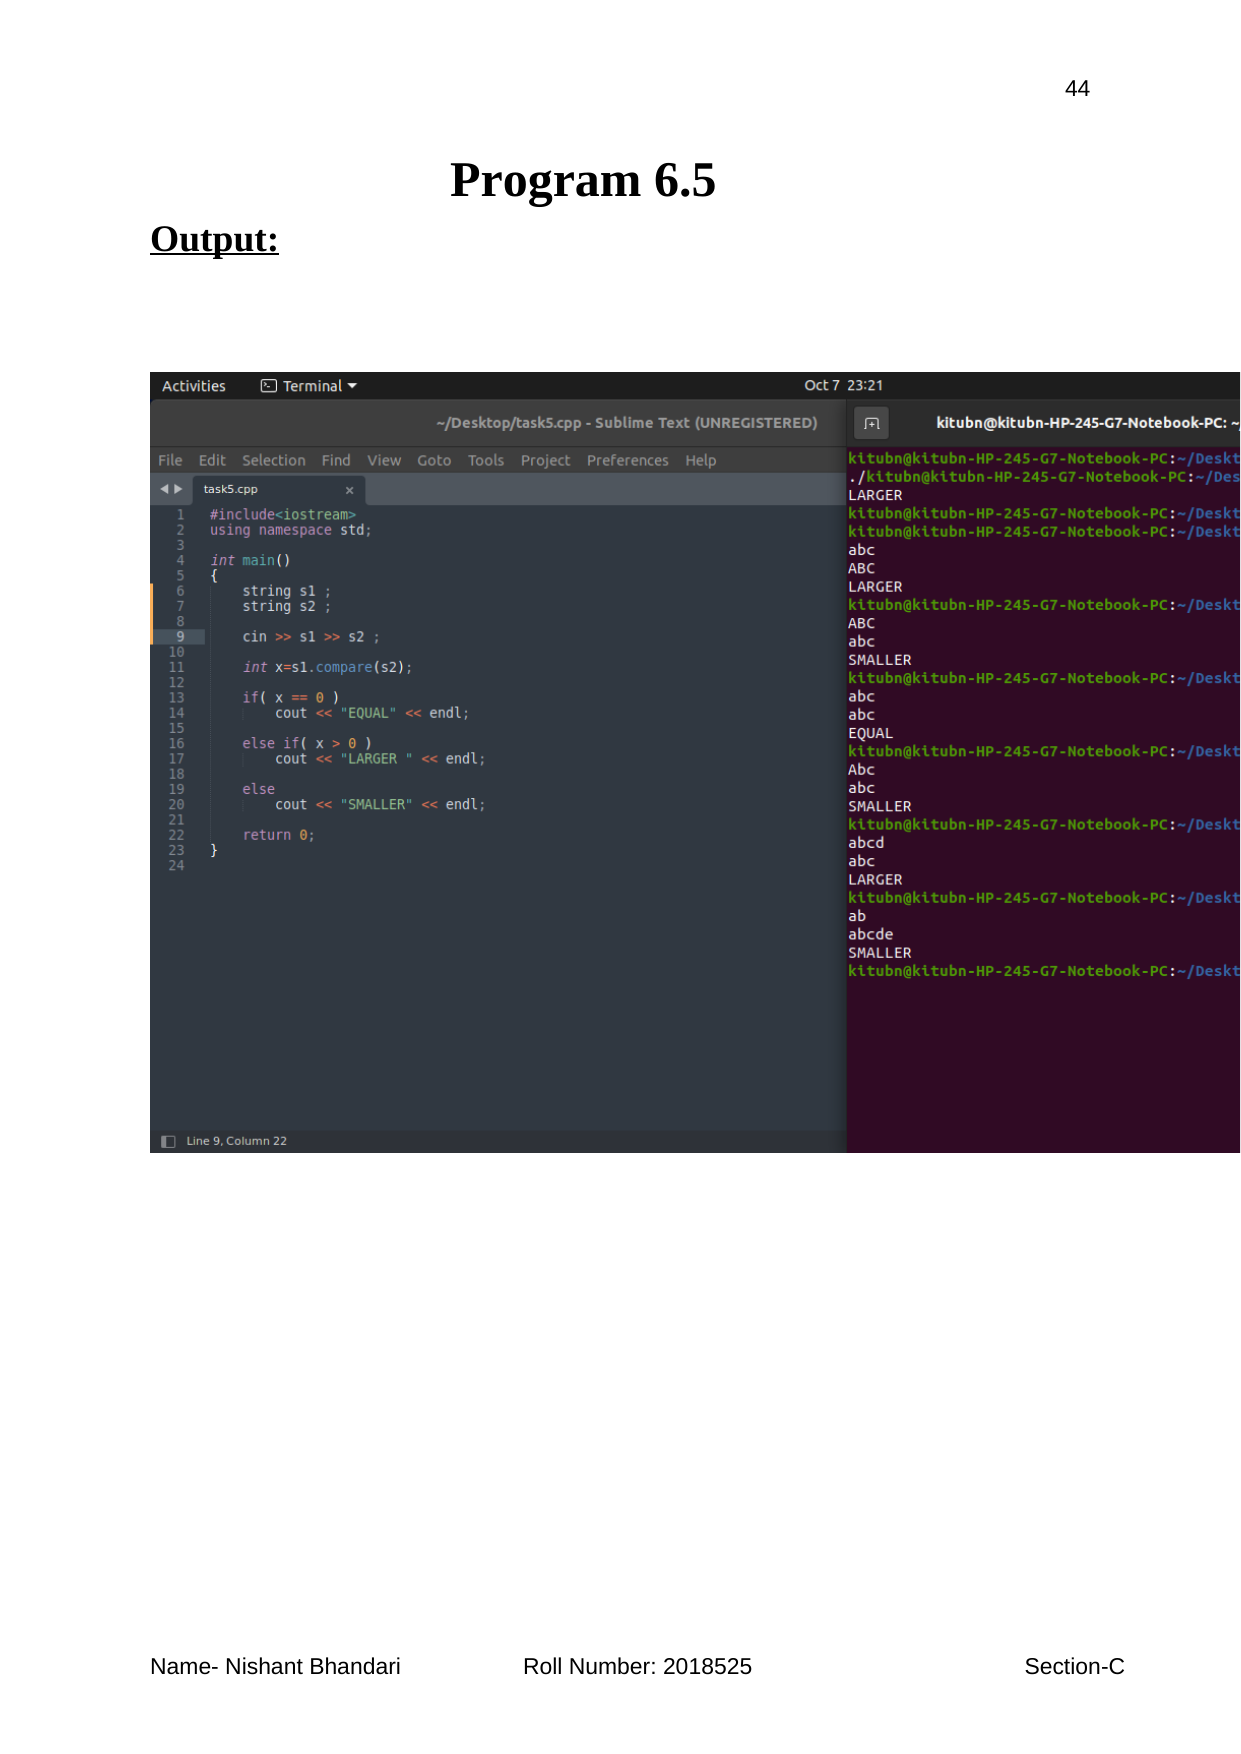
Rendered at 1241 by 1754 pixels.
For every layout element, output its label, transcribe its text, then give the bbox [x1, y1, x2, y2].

picture [150, 372, 1241, 1153]
text Program 6.5 [375, 150, 1090, 207]
text Output: [150, 216, 1090, 259]
